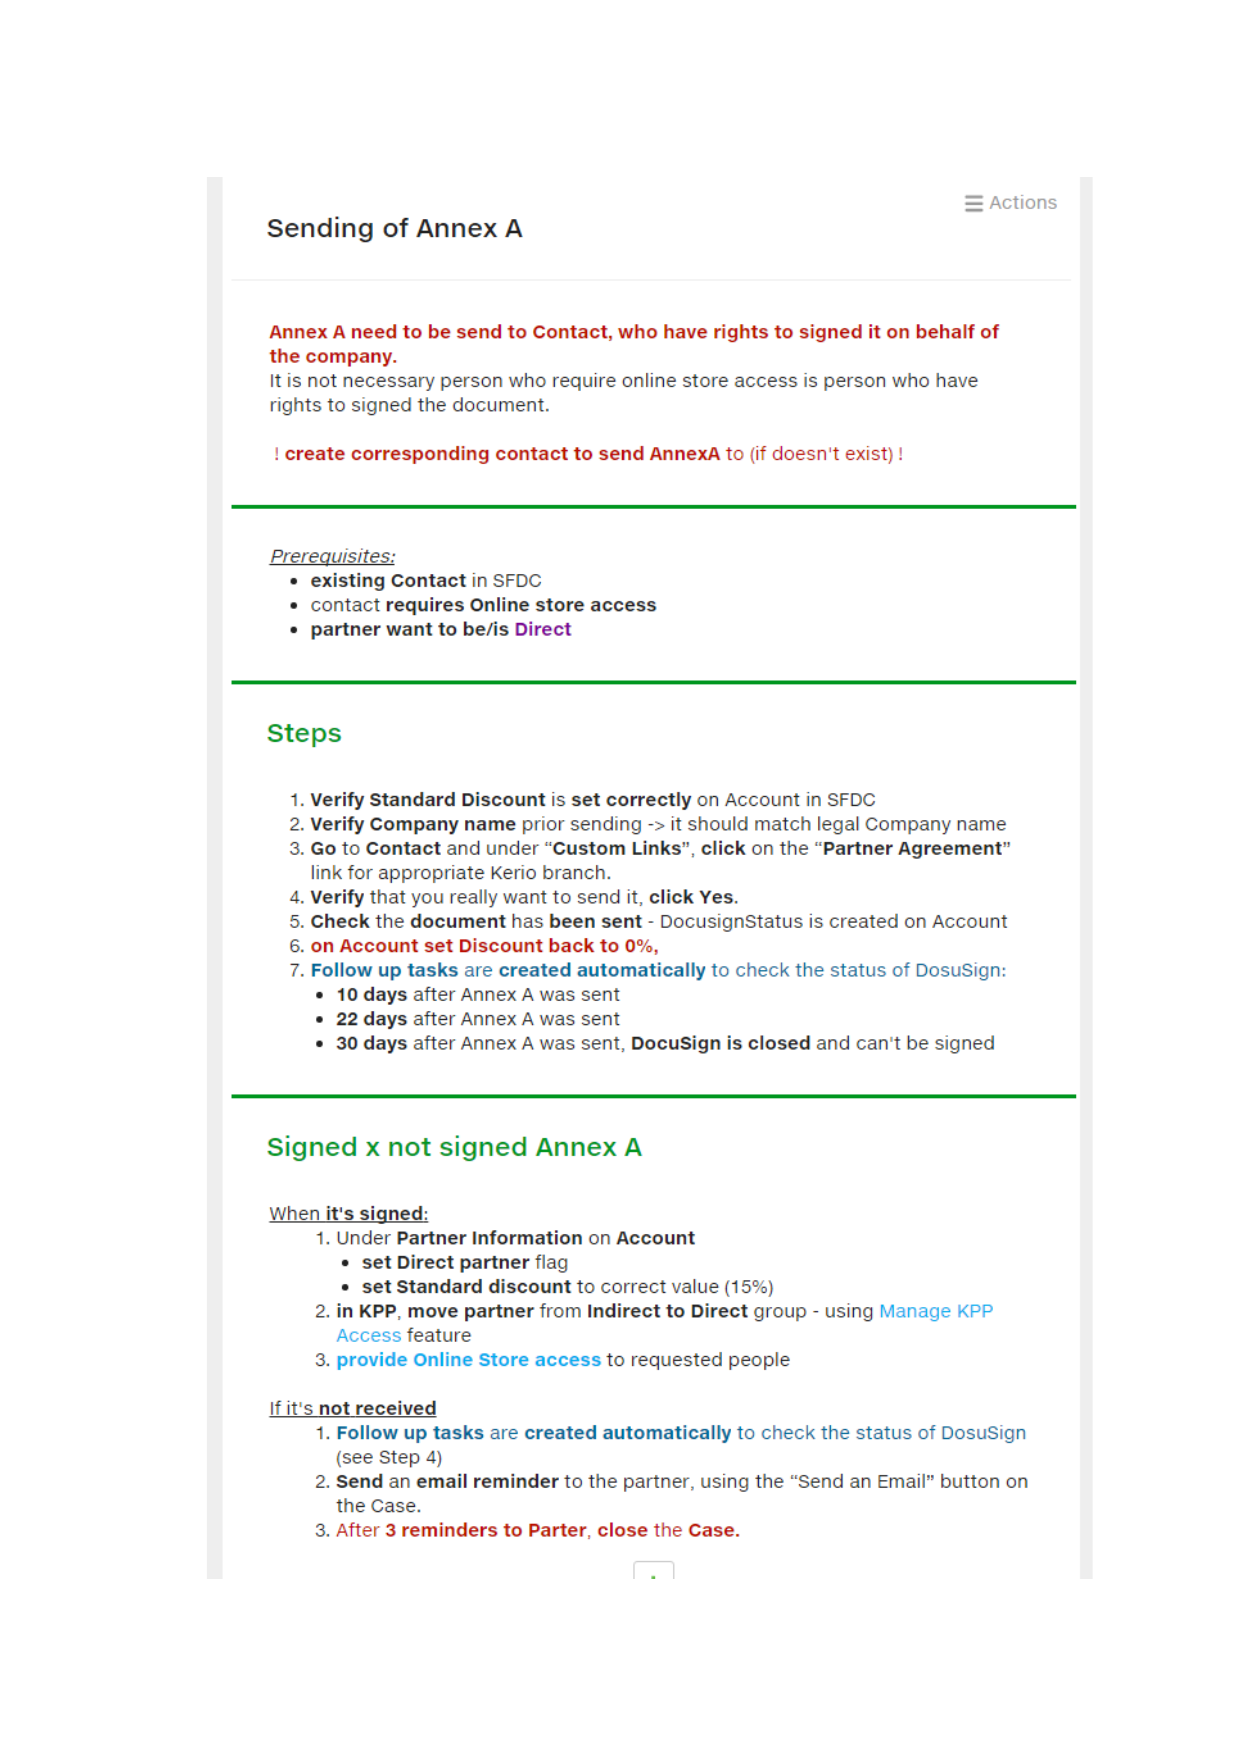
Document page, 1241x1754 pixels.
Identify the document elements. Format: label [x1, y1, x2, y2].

picture [206, 177, 1093, 1579]
